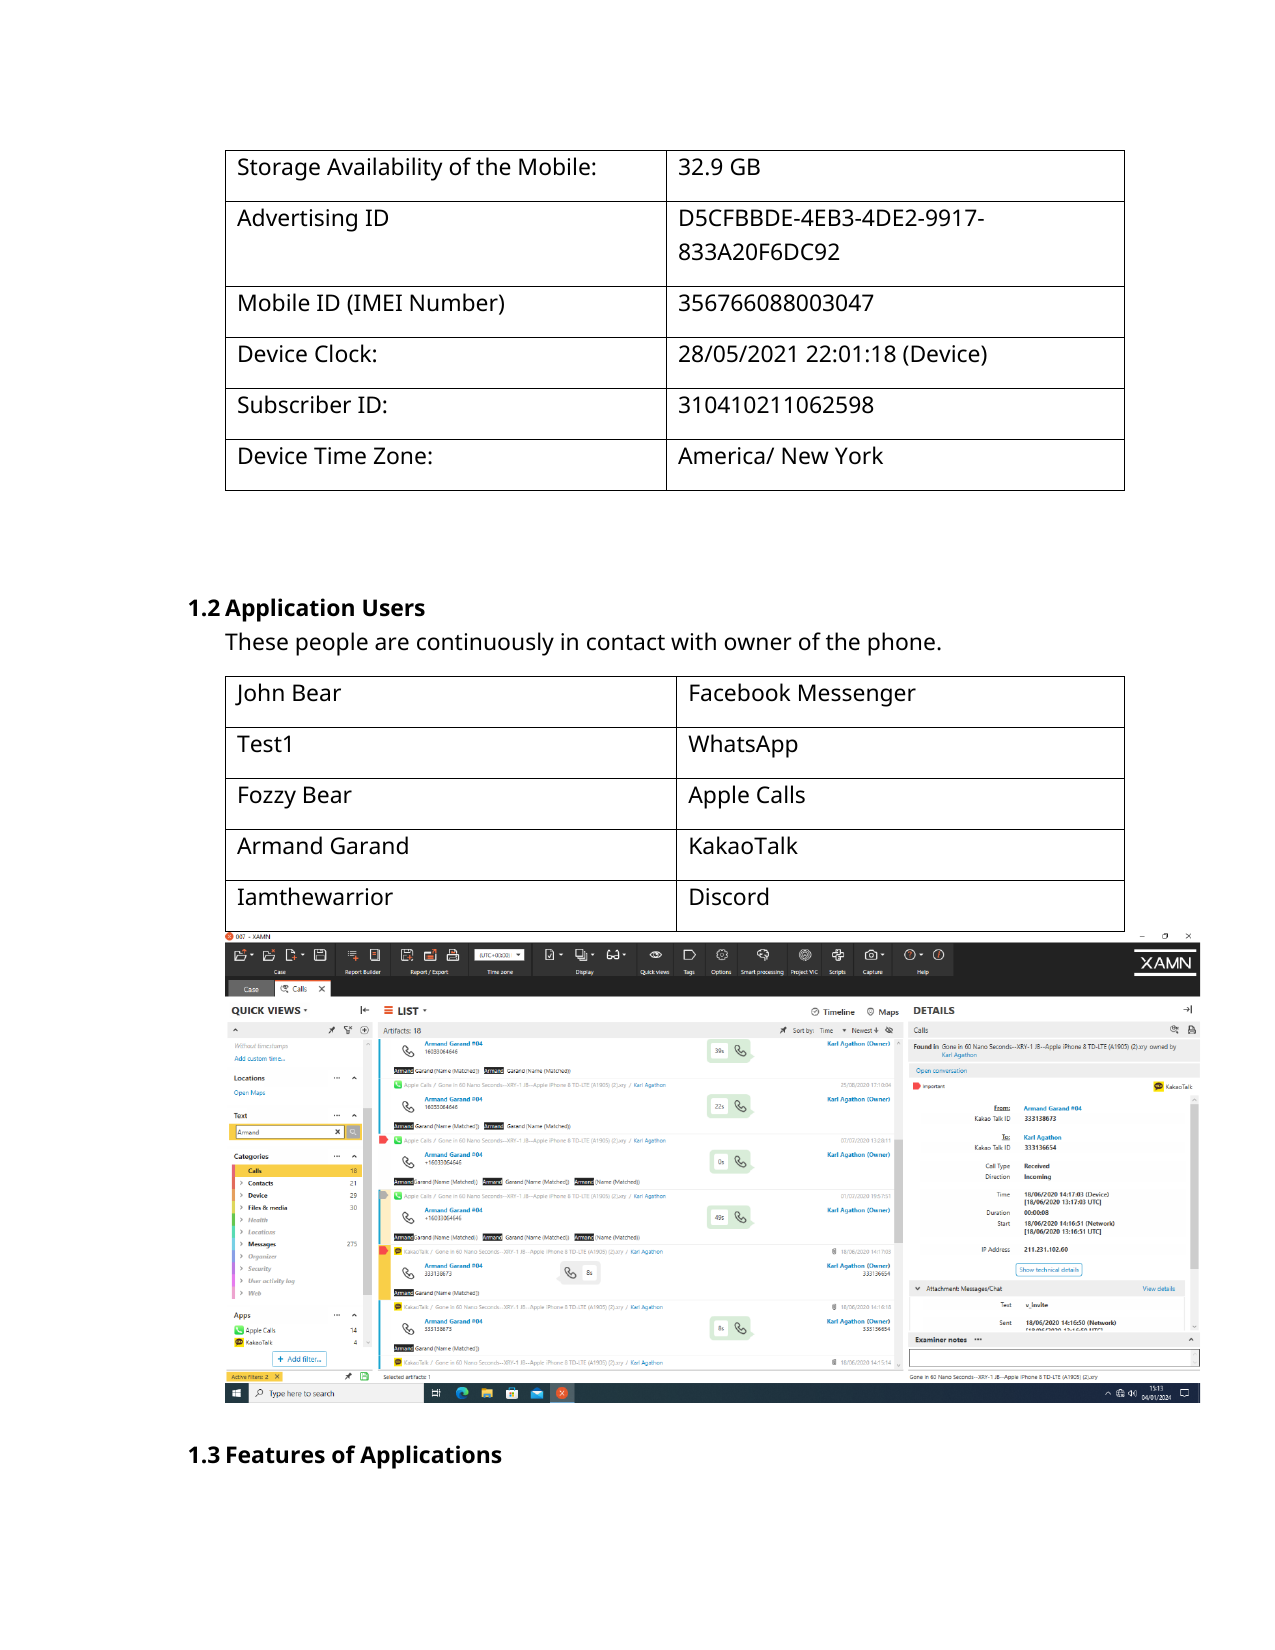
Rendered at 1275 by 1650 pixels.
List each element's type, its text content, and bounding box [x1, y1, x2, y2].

table_cell D5CFBBDE-4EB3-4DE2-9917-833A20F6DC92 [667, 202, 1124, 286]
table_cell 310410211062598 [667, 389, 1124, 439]
table_cell Armand Garand [226, 830, 676, 880]
table_cell Device Clock: [226, 338, 666, 388]
table_header John Bear [226, 677, 676, 727]
table_cell America/ New York [667, 440, 1124, 490]
table_cell Storage Availability of the Mobile: [226, 151, 666, 201]
table_cell Device Time Zone: [226, 440, 666, 490]
table_cell 28/05/2021 22:01:18 (Device) [667, 338, 1124, 388]
table_cell Discord [677, 881, 1124, 931]
table_cell Advertising ID [226, 202, 666, 286]
table_cell Mobile ID (IMEI Number) [226, 287, 666, 337]
list Application Users [187, 592, 1125, 623]
list Features of Applications [187, 1439, 1125, 1471]
table_cell Iamthewarrior [226, 881, 676, 931]
table_header Facebook Messenger [677, 677, 1124, 727]
table_cell WhatsApp [677, 728, 1124, 778]
table_cell KakaoTalk [677, 830, 1124, 880]
text These people are continuously in contact with owner of the phone. [225, 626, 1125, 657]
table_cell Apple Calls [677, 779, 1124, 829]
table_cell Subscriber ID: [226, 389, 666, 439]
table_cell 32.9 GB [667, 151, 1124, 201]
table_cell 356766088003047 [667, 287, 1124, 337]
table_cell Fozzy Bear [226, 779, 676, 829]
table_cell Test1 [226, 728, 676, 778]
picture [225, 932, 1200, 1403]
